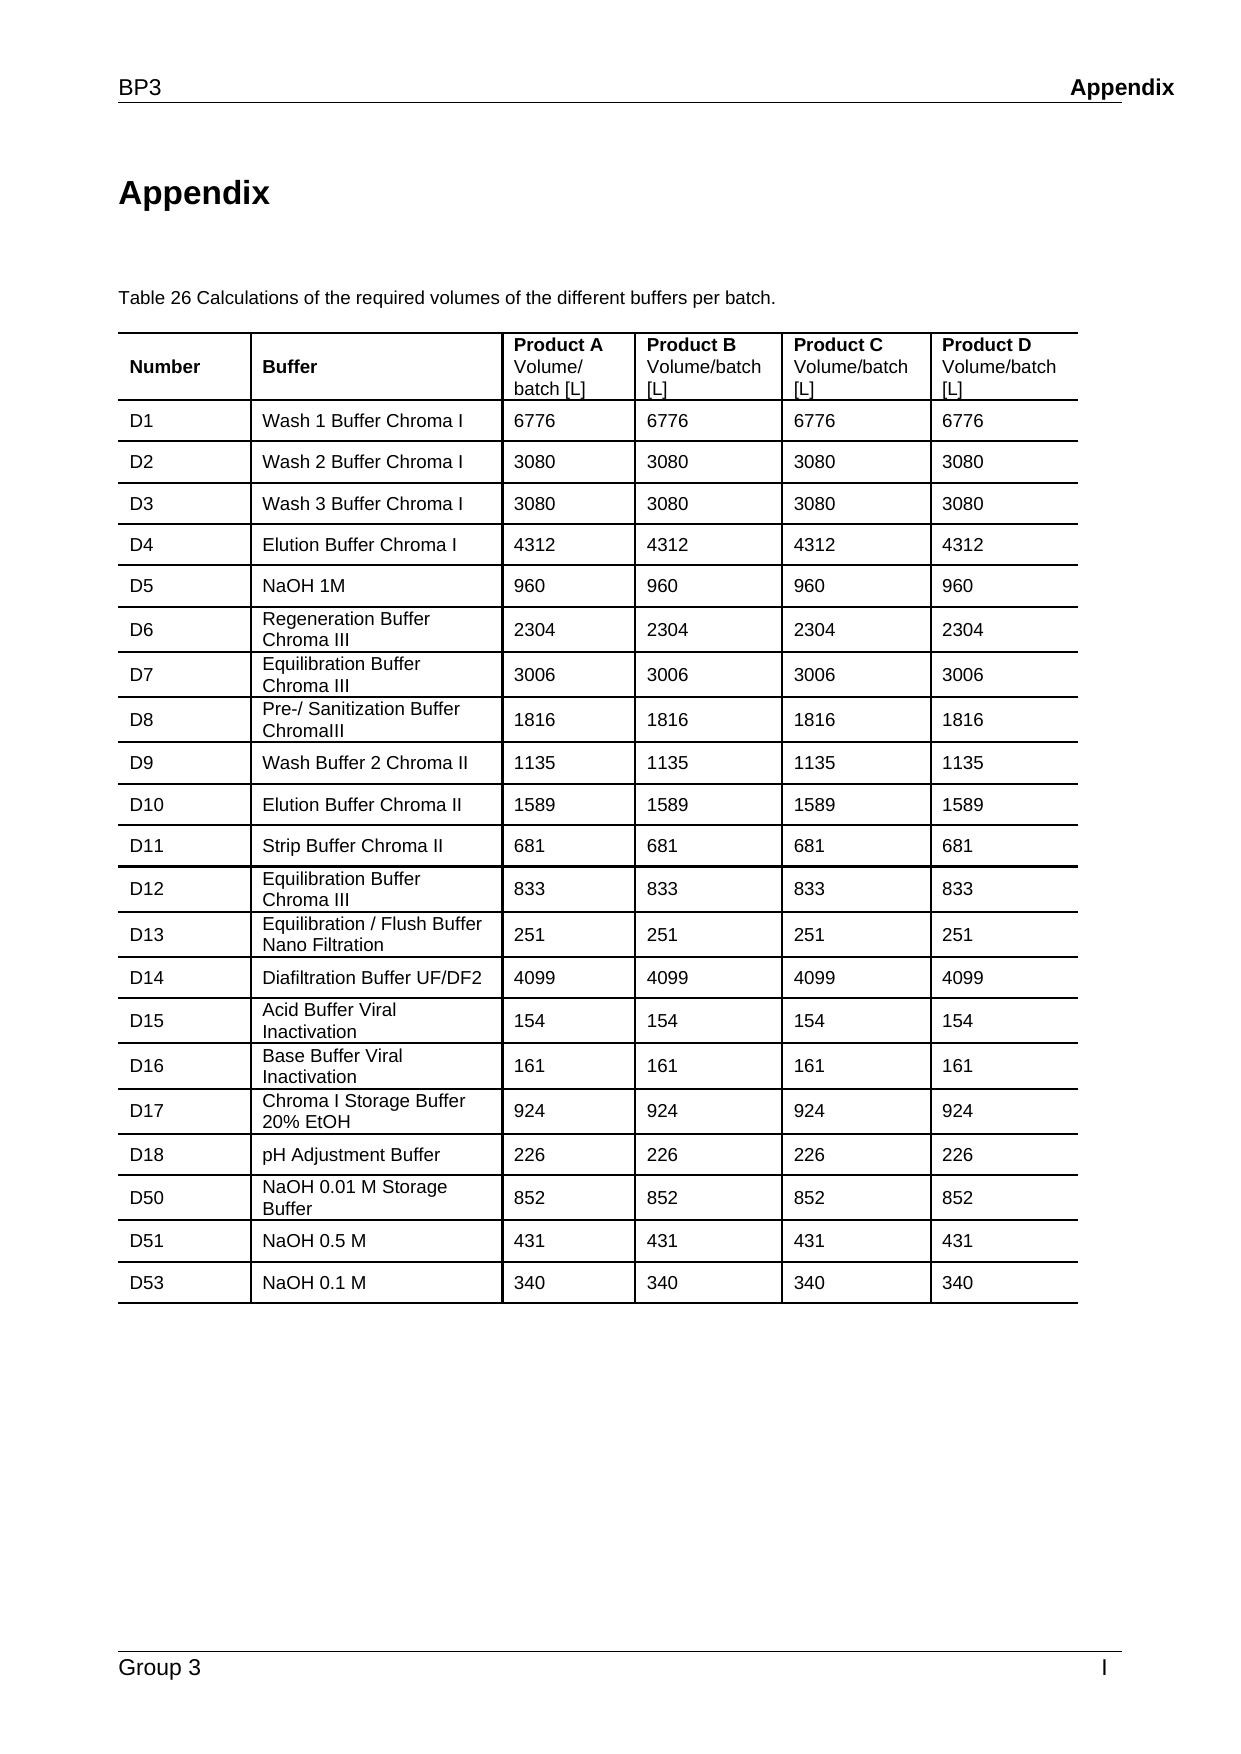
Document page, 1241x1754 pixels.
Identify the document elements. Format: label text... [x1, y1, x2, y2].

table_cell 833 [932, 868, 1077, 911]
table_cell 6776 [783, 401, 930, 440]
table_cell 161 [636, 1044, 781, 1087]
text Table 26 Calculations of the required volumes of the different buffers per batch. [118, 286, 1122, 308]
table_cell D53 [118, 1263, 250, 1302]
table_cell D50 [118, 1176, 250, 1219]
table_cell 960 [783, 566, 930, 606]
table_cell 161 [932, 1044, 1077, 1087]
table_cell 852 [504, 1176, 634, 1219]
table_cell Chroma I Storage Buffer 20% EtOH [252, 1090, 501, 1133]
table_cell 3080 [636, 484, 781, 523]
table_cell 431 [783, 1221, 930, 1261]
table_cell 2304 [783, 608, 930, 651]
table_cell 924 [932, 1090, 1077, 1133]
table_cell 340 [783, 1263, 930, 1302]
table_cell NaOH 0.1 M [252, 1263, 501, 1302]
table_cell 681 [783, 826, 930, 865]
table_cell D12 [118, 868, 250, 911]
table_cell D13 [118, 913, 250, 956]
table_cell D5 [118, 566, 250, 606]
table_cell 852 [932, 1176, 1077, 1219]
table_cell D17 [118, 1090, 250, 1133]
table_cell 251 [636, 913, 781, 956]
table_cell 340 [932, 1263, 1077, 1302]
table_cell 4312 [932, 525, 1077, 564]
table_cell 2304 [932, 608, 1077, 651]
table_cell Wash 1 Buffer Chroma I [252, 401, 501, 440]
table_cell 1816 [504, 698, 634, 741]
table_cell 154 [636, 999, 781, 1042]
table_cell 1589 [504, 785, 634, 824]
table_cell Acid Buffer Viral Inactivation [252, 999, 501, 1042]
table_cell 1816 [783, 698, 930, 741]
table_cell Diafiltration Buffer UF/DF2 [252, 958, 501, 997]
table_cell D11 [118, 826, 250, 865]
table_cell 3080 [504, 442, 634, 482]
table_cell Elution Buffer Chroma II [252, 785, 501, 824]
table_cell 3006 [636, 653, 781, 696]
table_cell 960 [636, 566, 781, 606]
table_cell 924 [636, 1090, 781, 1133]
table_cell Strip Buffer Chroma II [252, 826, 501, 865]
table_header Product D Volume/batch [L] [932, 334, 1077, 399]
table_cell D16 [118, 1044, 250, 1087]
table_cell D9 [118, 743, 250, 783]
table_cell 1816 [636, 698, 781, 741]
table_cell 154 [504, 999, 634, 1042]
table_cell D10 [118, 785, 250, 824]
table_cell 833 [504, 868, 634, 911]
table_cell D14 [118, 958, 250, 997]
table_cell Pre-/ Sanitization Buffer ChromaIII [252, 698, 501, 741]
table_cell 960 [932, 566, 1077, 606]
table_cell 924 [504, 1090, 634, 1133]
table_header Buffer [252, 334, 501, 399]
table_cell 833 [636, 868, 781, 911]
table_cell NaOH 1M [252, 566, 501, 606]
table_cell Wash Buffer 2 Chroma II [252, 743, 501, 783]
table_cell 1589 [783, 785, 930, 824]
table_cell 226 [636, 1135, 781, 1174]
table_cell 4312 [636, 525, 781, 564]
table_cell Equilibration / Flush Buffer Nano Filtration [252, 913, 501, 956]
table_cell 2304 [636, 608, 781, 651]
table_cell D1 [118, 401, 250, 440]
table_cell 1135 [932, 743, 1077, 783]
table_cell 3006 [783, 653, 930, 696]
table_cell Wash 2 Buffer Chroma I [252, 442, 501, 482]
table_cell 3080 [783, 484, 930, 523]
table_cell 4312 [504, 525, 634, 564]
table_cell 431 [636, 1221, 781, 1261]
table_cell 431 [504, 1221, 634, 1261]
table_cell D15 [118, 999, 250, 1042]
table_cell 431 [932, 1221, 1077, 1261]
table_cell 1135 [636, 743, 781, 783]
table_cell 960 [504, 566, 634, 606]
table_cell 3080 [783, 442, 930, 482]
table_cell 251 [504, 913, 634, 956]
table_cell 154 [783, 999, 930, 1042]
table_cell 1135 [504, 743, 634, 783]
table_header Product C Volume/batch [L] [783, 334, 930, 399]
table_cell Elution Buffer Chroma I [252, 525, 501, 564]
table_cell 3080 [504, 484, 634, 523]
table_cell 161 [783, 1044, 930, 1087]
table_cell 6776 [636, 401, 781, 440]
table_cell Equilibration Buffer Chroma III [252, 868, 501, 911]
table_cell 4099 [783, 958, 930, 997]
table_cell D4 [118, 525, 250, 564]
table_cell 4099 [932, 958, 1077, 997]
table_header Product B Volume/batch [L] [636, 334, 781, 399]
table_cell 681 [636, 826, 781, 865]
table_cell 3006 [504, 653, 634, 696]
table_cell 154 [932, 999, 1077, 1042]
table_cell 226 [932, 1135, 1077, 1174]
table_cell D3 [118, 484, 250, 523]
table_cell 4099 [504, 958, 634, 997]
table_cell 6776 [932, 401, 1077, 440]
table_cell 3080 [932, 442, 1077, 482]
table_cell 161 [504, 1044, 634, 1087]
table_cell 833 [783, 868, 930, 911]
table_cell 340 [636, 1263, 781, 1302]
table_header Product A Volume/batch [L] [504, 334, 634, 399]
table_cell Base Buffer Viral Inactivation [252, 1044, 501, 1087]
table_cell 681 [932, 826, 1077, 865]
table_header Number [118, 334, 250, 399]
table_cell 1135 [783, 743, 930, 783]
table_cell D6 [118, 608, 250, 651]
subtitle Appendix [118, 173, 1122, 211]
table_cell D7 [118, 653, 250, 696]
table_cell 3006 [932, 653, 1077, 696]
table_cell 1589 [932, 785, 1077, 824]
table_cell 251 [783, 913, 930, 956]
table_cell 852 [636, 1176, 781, 1219]
table_cell NaOH 0.5 M [252, 1221, 501, 1261]
table_cell 340 [504, 1263, 634, 1302]
table_cell 251 [932, 913, 1077, 956]
table_cell Wash 3 Buffer Chroma I [252, 484, 501, 523]
table_cell 1589 [636, 785, 781, 824]
table_cell 4312 [783, 525, 930, 564]
table_cell 924 [783, 1090, 930, 1133]
table_cell 852 [783, 1176, 930, 1219]
table_cell 3080 [636, 442, 781, 482]
table_cell D18 [118, 1135, 250, 1174]
table_cell Equilibration Buffer Chroma III [252, 653, 501, 696]
table_cell 681 [504, 826, 634, 865]
table_cell D51 [118, 1221, 250, 1261]
table_cell D8 [118, 698, 250, 741]
table_cell D2 [118, 442, 250, 482]
table_cell 4099 [636, 958, 781, 997]
table_cell 226 [783, 1135, 930, 1174]
table_cell 2304 [504, 608, 634, 651]
table_cell 1816 [932, 698, 1077, 741]
table_cell 3080 [932, 484, 1077, 523]
table_cell NaOH 0.01 M Storage Buffer [252, 1176, 501, 1219]
table_cell 6776 [504, 401, 634, 440]
table_cell pH Adjustment Buffer [252, 1135, 501, 1174]
table_cell 226 [504, 1135, 634, 1174]
table_cell Regeneration Buffer Chroma III [252, 608, 501, 651]
